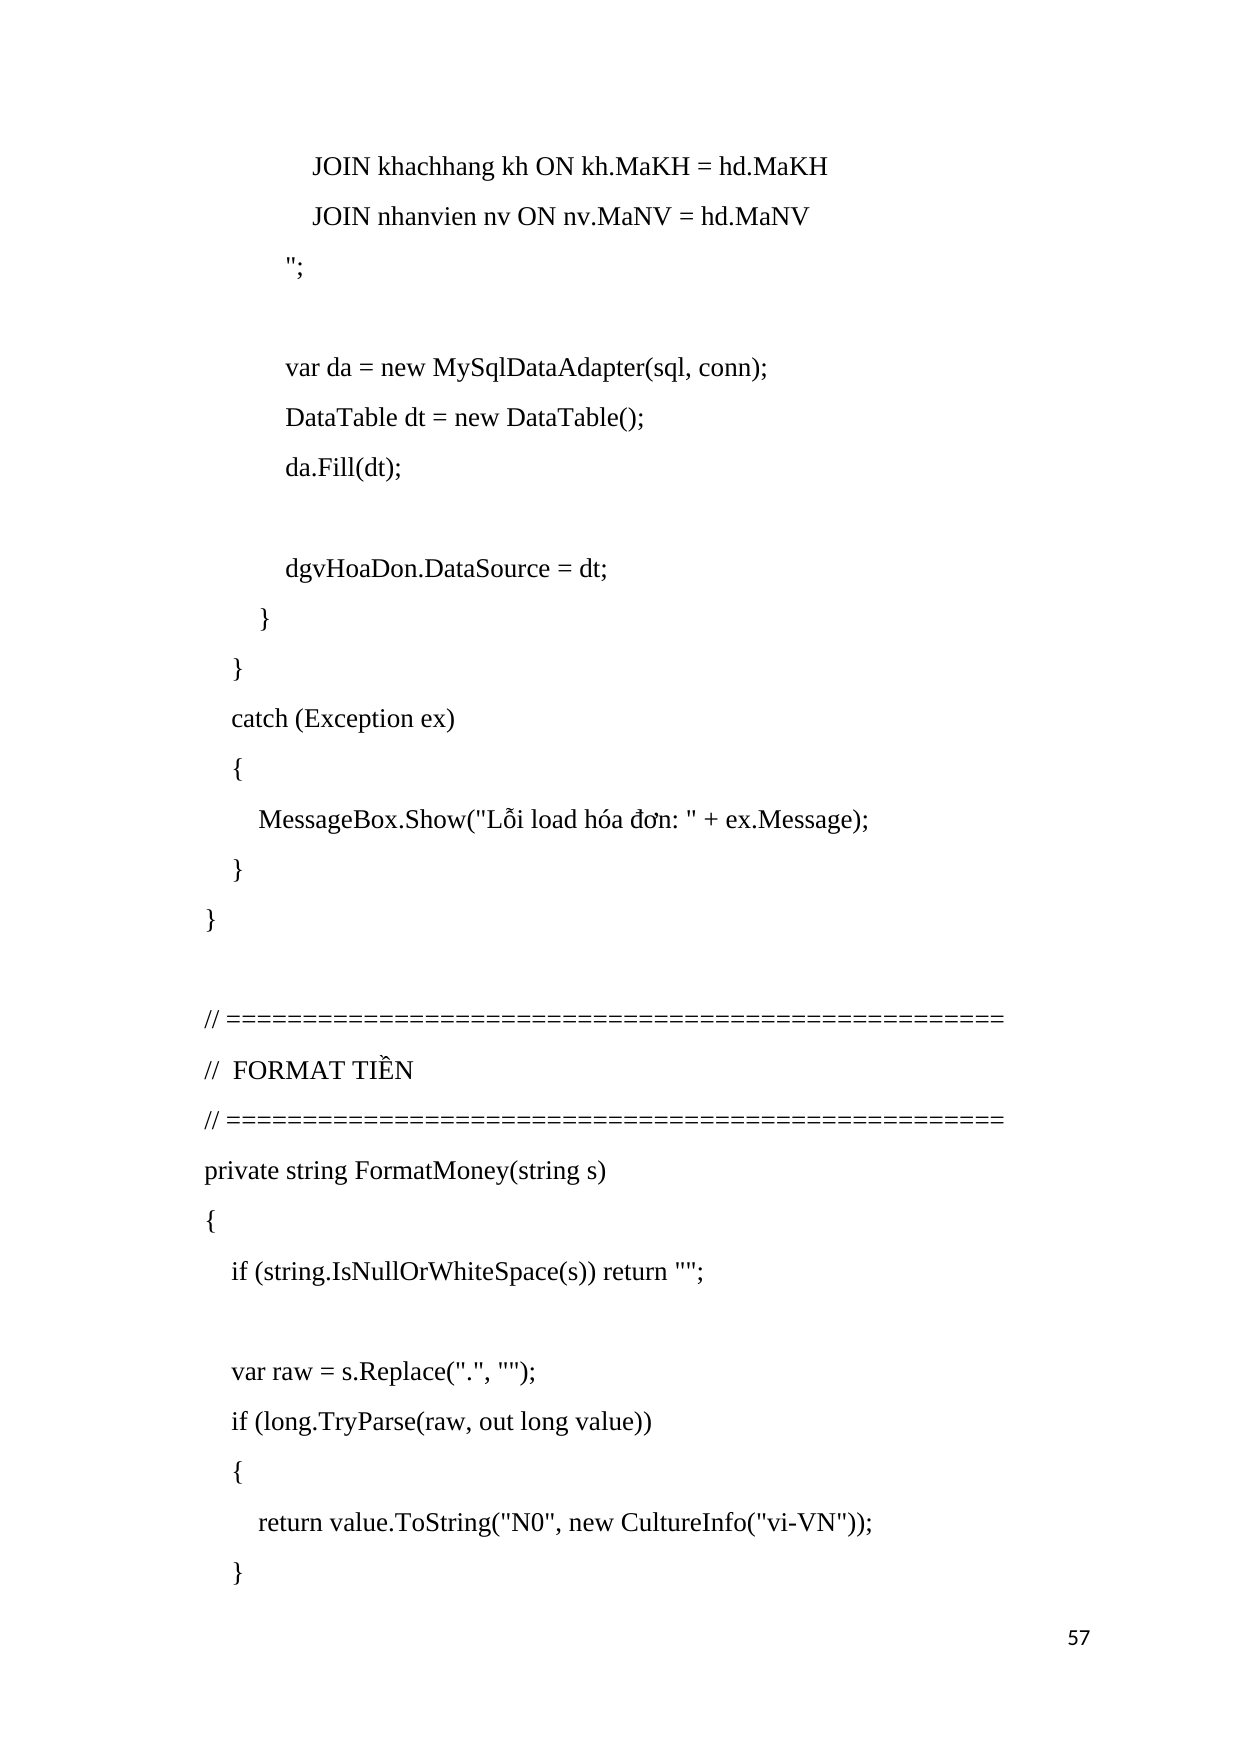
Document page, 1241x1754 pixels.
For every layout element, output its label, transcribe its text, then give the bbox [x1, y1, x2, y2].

text var da = new MySqlDataAdapter(sql, conn); [150, 351, 1090, 382]
text } [150, 853, 1090, 884]
text // =================================================== [150, 1003, 1090, 1035]
text { [150, 1204, 1090, 1236]
text DataTable dt = new DataTable(); [150, 401, 1090, 432]
text "; [150, 250, 1090, 282]
text { [150, 1455, 1090, 1487]
text da.Fill(dt); [150, 451, 1090, 482]
text dgvHoaDon.DataSource = dt; [150, 552, 1090, 583]
text } [150, 652, 1090, 683]
text catch (Exception ex) [150, 702, 1090, 733]
text var raw = s.Replace(".", ""); [150, 1355, 1090, 1386]
text // FORMAT TIỀN [150, 1054, 1090, 1085]
text JOIN nhanvien nv ON nv.MaNV = hd.MaNV [150, 200, 1090, 231]
text MessageBox.Show("Lỗi load hóa đơn: " + ex.Message); [150, 803, 1090, 834]
text } [150, 1556, 1090, 1587]
text JOIN khachhang kh ON kh.MaKH = hd.MaKH [150, 150, 1090, 181]
text // =================================================== [150, 1104, 1090, 1135]
text { [150, 752, 1090, 784]
text private string FormatMoney(string s) [150, 1154, 1090, 1185]
text } [150, 602, 1090, 633]
text if (long.TryParse(raw, out long value)) [150, 1405, 1090, 1436]
text if (string.IsNullOrWhiteSpace(s)) return ""; [150, 1254, 1090, 1286]
text return value.ToString("N0", new CultureInfo("vi-VN")); [150, 1506, 1090, 1537]
text } [150, 903, 1090, 934]
